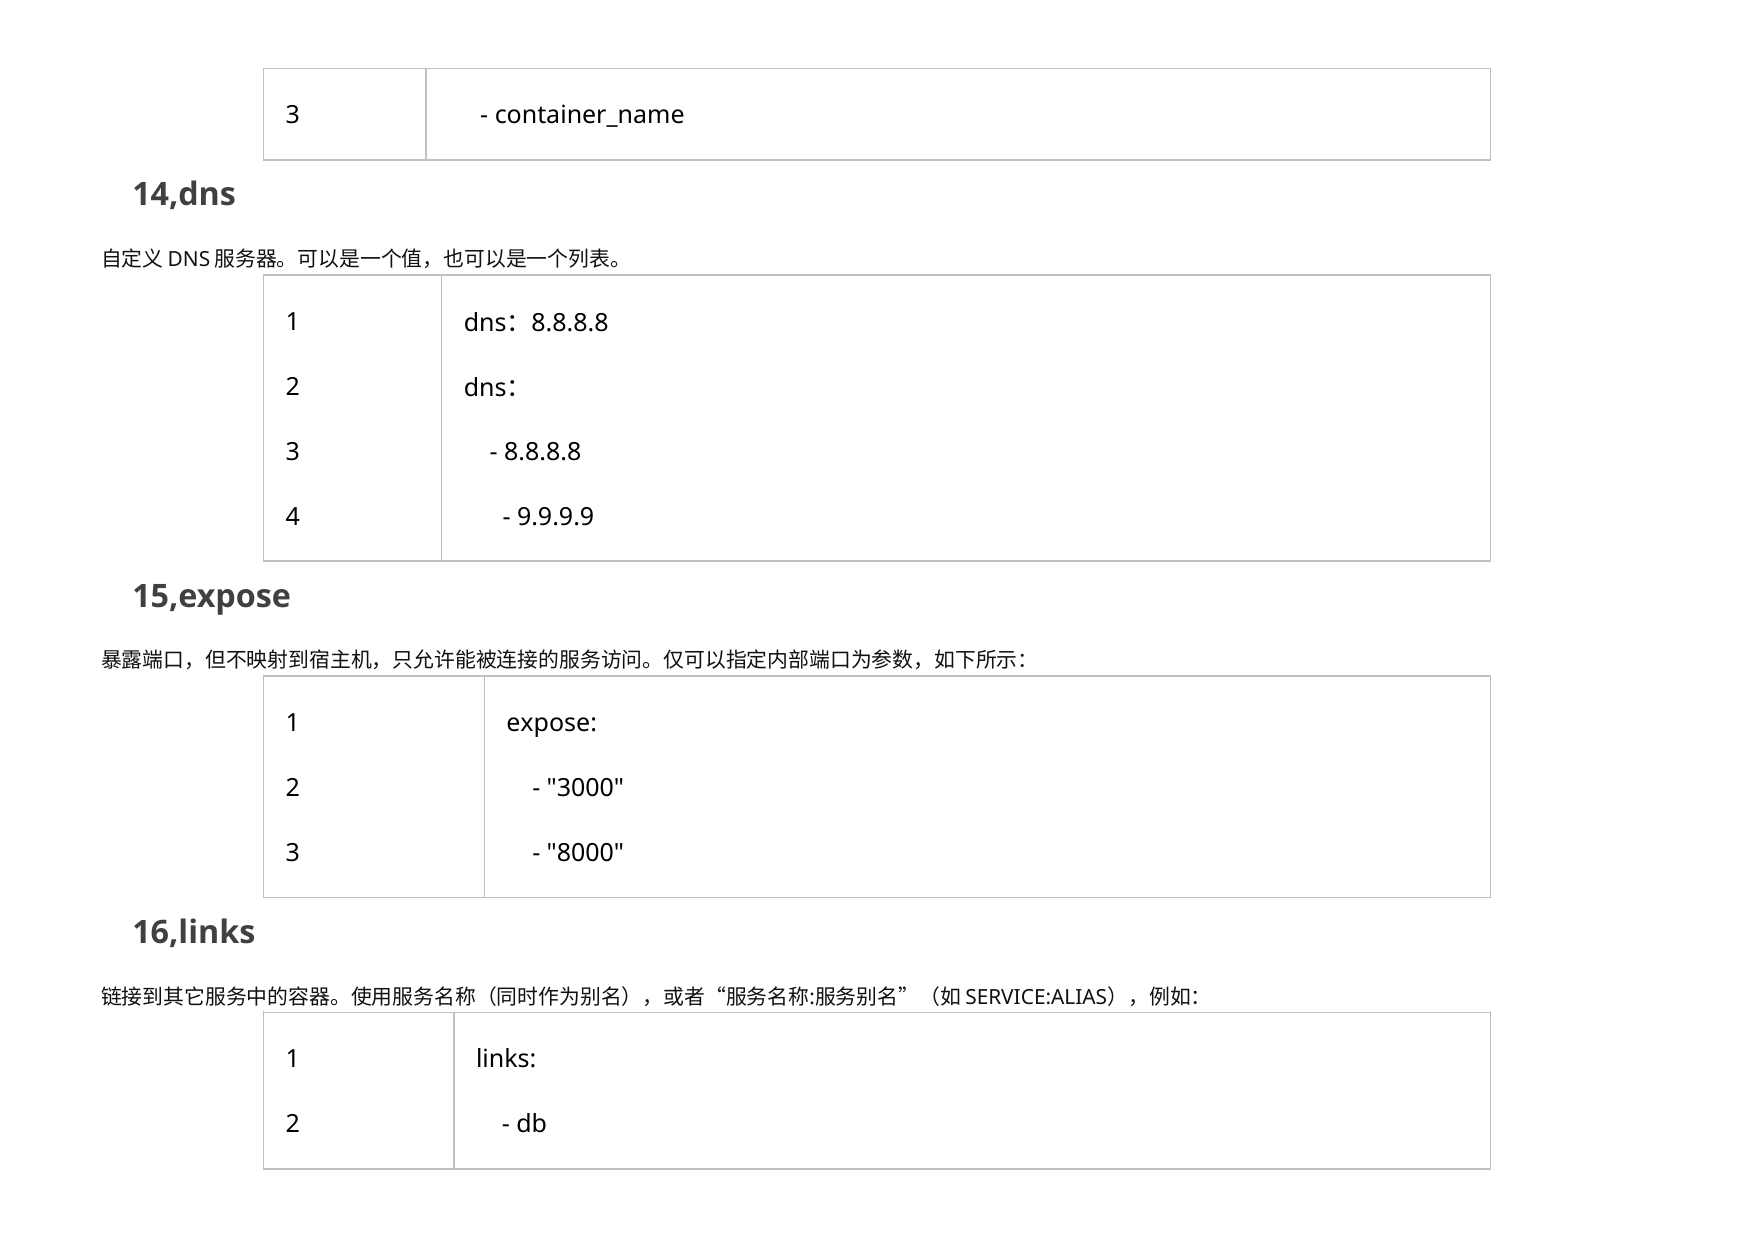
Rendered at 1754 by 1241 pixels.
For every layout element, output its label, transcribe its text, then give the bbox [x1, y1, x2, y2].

text 14,dns [59, 161, 1695, 226]
text 链接到其它服务中的容器。使用服务名称（同时作为别名），或者“服务名称:服务别名”（如 SERVICE:ALIAS），例如： [59, 979, 1695, 1011]
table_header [427, 69, 1490, 159]
table_header 1 2 3 4 [264, 1013, 453, 1168]
table_header 1 2 3 [264, 677, 484, 897]
table_header expose: - "3000" - "8000" [485, 677, 1490, 897]
text 16,links [59, 898, 1695, 963]
table_header dns：8.8.8.8 dns： - 8.8.8.8 - 9.9.9.9 [442, 276, 1490, 560]
text 15,expose [59, 562, 1695, 627]
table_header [455, 1013, 1490, 1168]
table_header 1 2 3 4 [264, 276, 441, 560]
text 自定义DNS服务器。可以是一个值，也可以是一个列表。 [59, 241, 1695, 274]
table_header 1 2 3 [264, 69, 425, 159]
text 暴露端口，但不映射到宿主机，只允许能被连接的服务访问。仅可以指定内部端口为参数，如下所示： [59, 643, 1695, 675]
